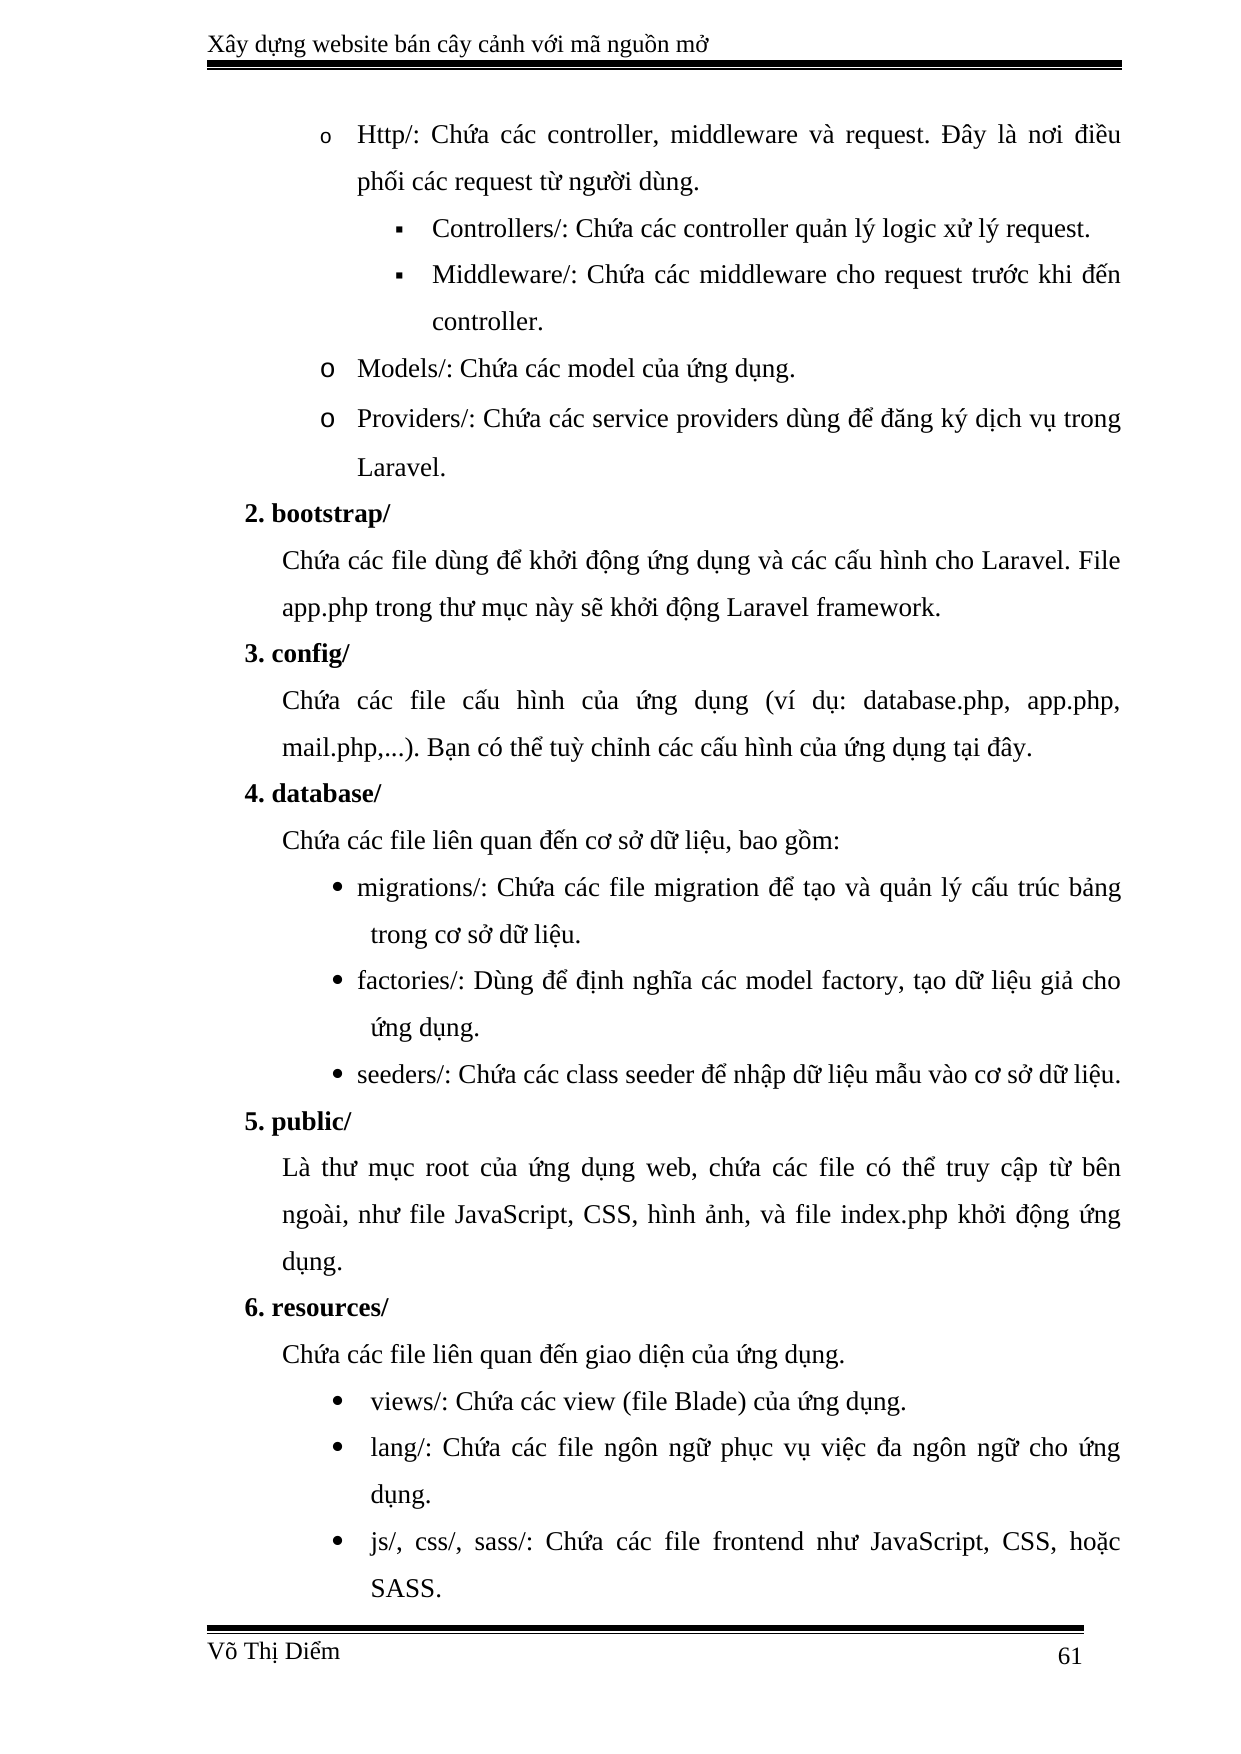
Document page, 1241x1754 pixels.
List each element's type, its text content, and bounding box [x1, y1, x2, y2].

list views/: Chứa các view (file Blade) của ứng dụng. [333, 1385, 1122, 1416]
list Middleware/: Chứa các middleware cho request trước khi đến controller. [394, 258, 1122, 336]
text 6. resources/ [244, 1291, 1122, 1322]
text Chứa các file liên quan đến cơ sở dữ liệu, bao gồm: [282, 824, 1122, 855]
text Là thư mục root của ứng dụng web, chứa các file có thể truy cập từ bên ngoài, như file JavaScript, CSS, hình ảnh, và file index.php khởi động ứng dụng. [282, 1151, 1122, 1276]
list migrations/: Chứa các file migration để tạo và quản lý cấu trúc bảng trong cơ sở dữ liệu. [333, 871, 1122, 949]
text Chứa các file dùng để khởi động ứng dụng và các cấu hình cho Laravel. File app.php trong thư mục này sẽ khởi động Laravel framework. [282, 544, 1122, 622]
text 2. bootstrap/ [244, 498, 1122, 529]
list lang/: Chứa các file ngôn ngữ phục vụ việc đa ngôn ngữ cho ứng dụng. [333, 1432, 1122, 1509]
list seeders/: Chứa các class seeder để nhập dữ liệu mẫu vào cơ sở dữ liệu. [333, 1058, 1122, 1089]
text 3. config/ [244, 638, 1122, 669]
list js/, css/, sass/: Chứa các file frontend như JavaScript, CSS, hoặc SASS. [333, 1525, 1122, 1603]
list Providers/: Chứa các service providers dùng để đăng ký dịch vụ trong Laravel. [319, 402, 1122, 482]
list Http/: Chứa các controller, middleware và request. Đây là nơi điều phối các request từ người dùng. [319, 118, 1122, 196]
text 5. public/ [244, 1105, 1122, 1136]
list Models/: Chứa các model của ứng dụng. [319, 352, 1122, 385]
text Chứa các file cấu hình của ứng dụng (ví dụ: database.php, app.php, mail.php,...). Bạn có thể tuỳ chỉnh các cấu hình của ứng dụng tại đây. [282, 684, 1122, 762]
list factories/: Dùng để định nghĩa các model factory, tạo dữ liệu giả cho ứng dụng. [333, 964, 1122, 1042]
text Chứa các file liên quan đến giao diện của ứng dụng. [282, 1338, 1122, 1369]
list Controllers/: Chứa các controller quản lý logic xử lý request. [394, 212, 1122, 243]
text 4. database/ [244, 778, 1122, 809]
